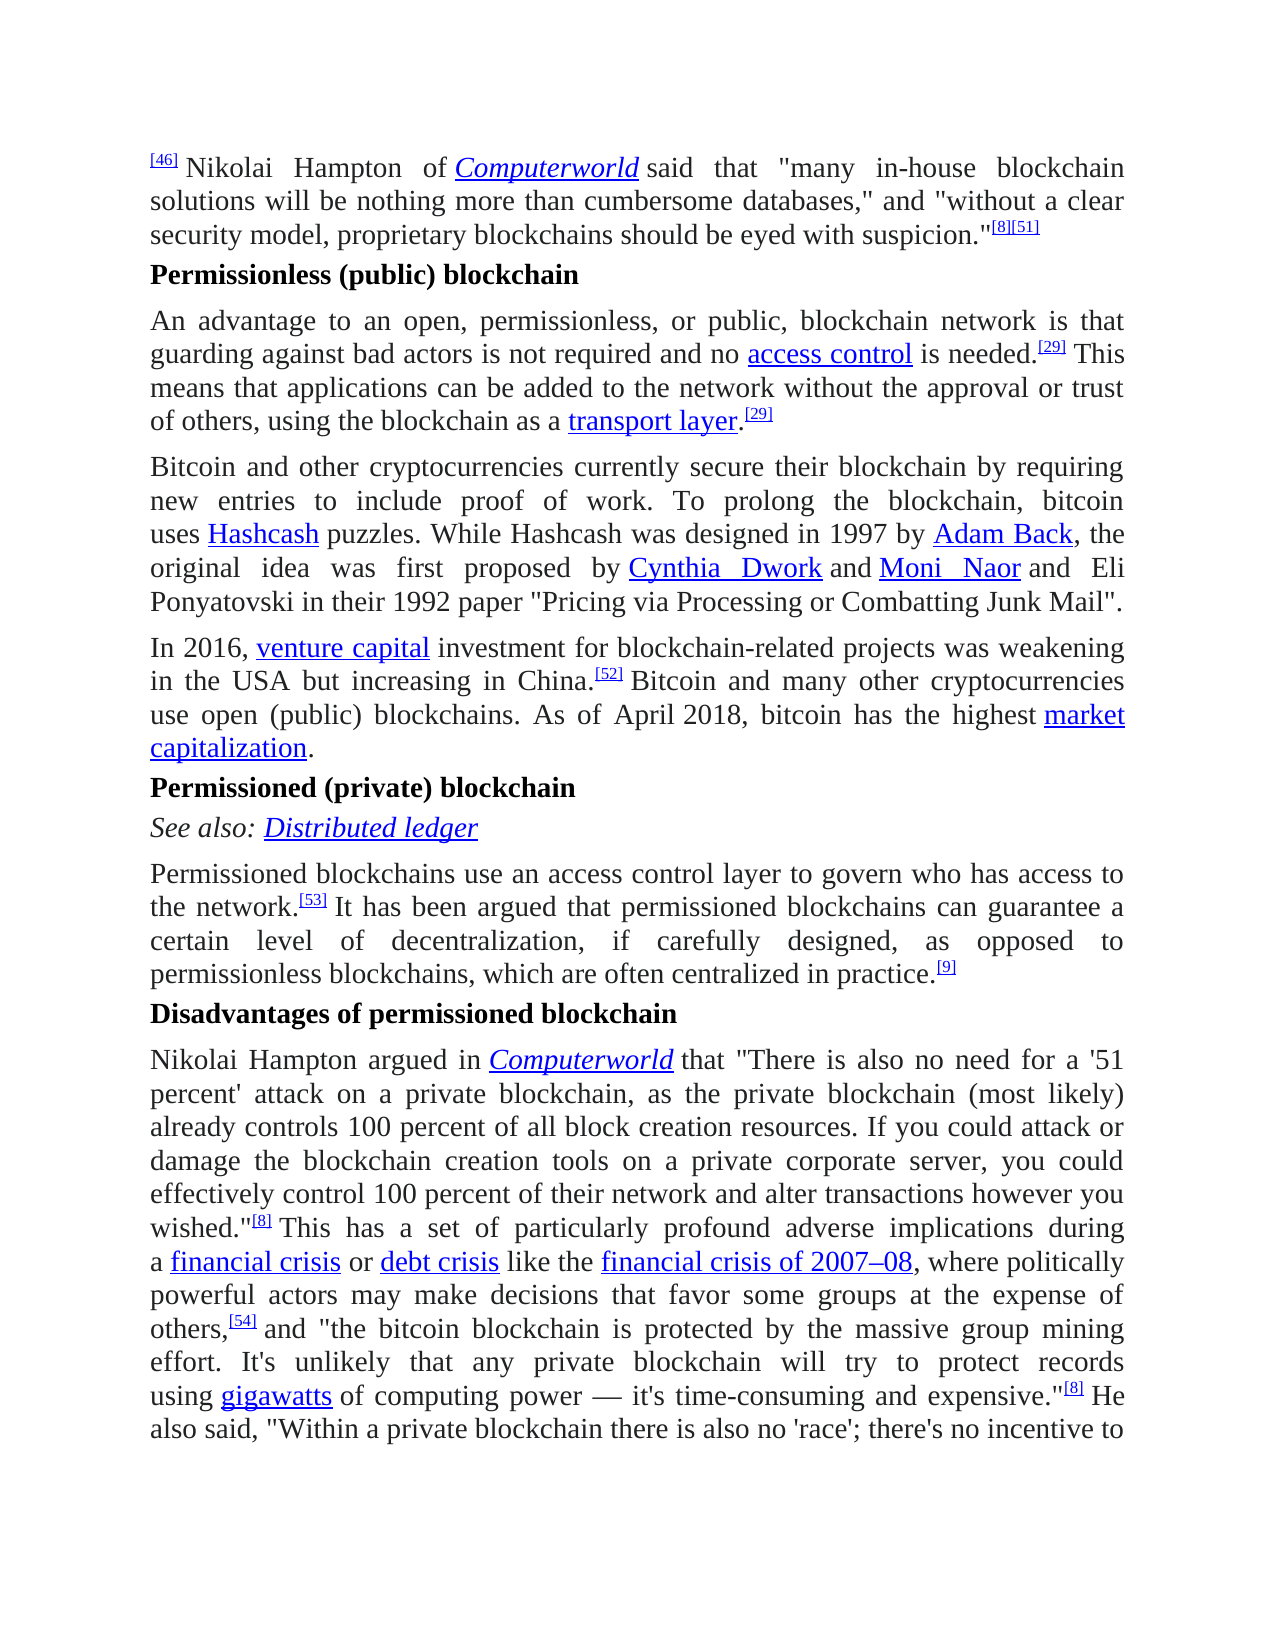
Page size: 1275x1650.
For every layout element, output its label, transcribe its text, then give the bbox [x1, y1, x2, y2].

text Bitcoin and other cryptocurrencies currently secure their blockchain by requiring new entries to include proof of work. To prolong the blockchain, bitcoin uses Hashcash puzzles. While Hashcash was designed in 1997 by Adam Back, the original idea was first proposed by Cynthia Dwork and Moni Naor and Eli Ponyatovski in their 1992 paper "Pricing via Processing or Combatting Junk Mail". [150, 449, 1125, 617]
text Permissioned blockchains use an access control layer to govern who has access to the network.[53] It has been argued that permissioned blockchains can guarantee a certain level of decentralization, if carefully designed, as opposed to permissionless blockchains, which are often centralized in practice.[9] [150, 856, 1125, 990]
text An advantage to an open, permissionless, or public, blockchain network is that guarding against bad actors is not required and no access control is needed.[29] This means that applications can be added to the network without the approval or trust of others, using the blockchain as a transport layer.[29] [150, 303, 1125, 437]
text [150, 150, 1125, 251]
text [150, 1042, 1125, 1445]
text In 2016, venture capital investment for blockchain-related projects was weakening in the USA but increasing in China.[52] Bitcoin and many other cryptocurrencies use open (public) blockchains. As of April 2018, bitcoin has the highest market capitalization. [150, 630, 1125, 764]
text Permissionless (public) blockchain [150, 257, 1125, 290]
text Permissioned (private) blockchain [150, 770, 1125, 804]
text Disadvantages of permissioned blockchain [150, 996, 1125, 1030]
text See also: Distributed ledger [150, 810, 1125, 843]
